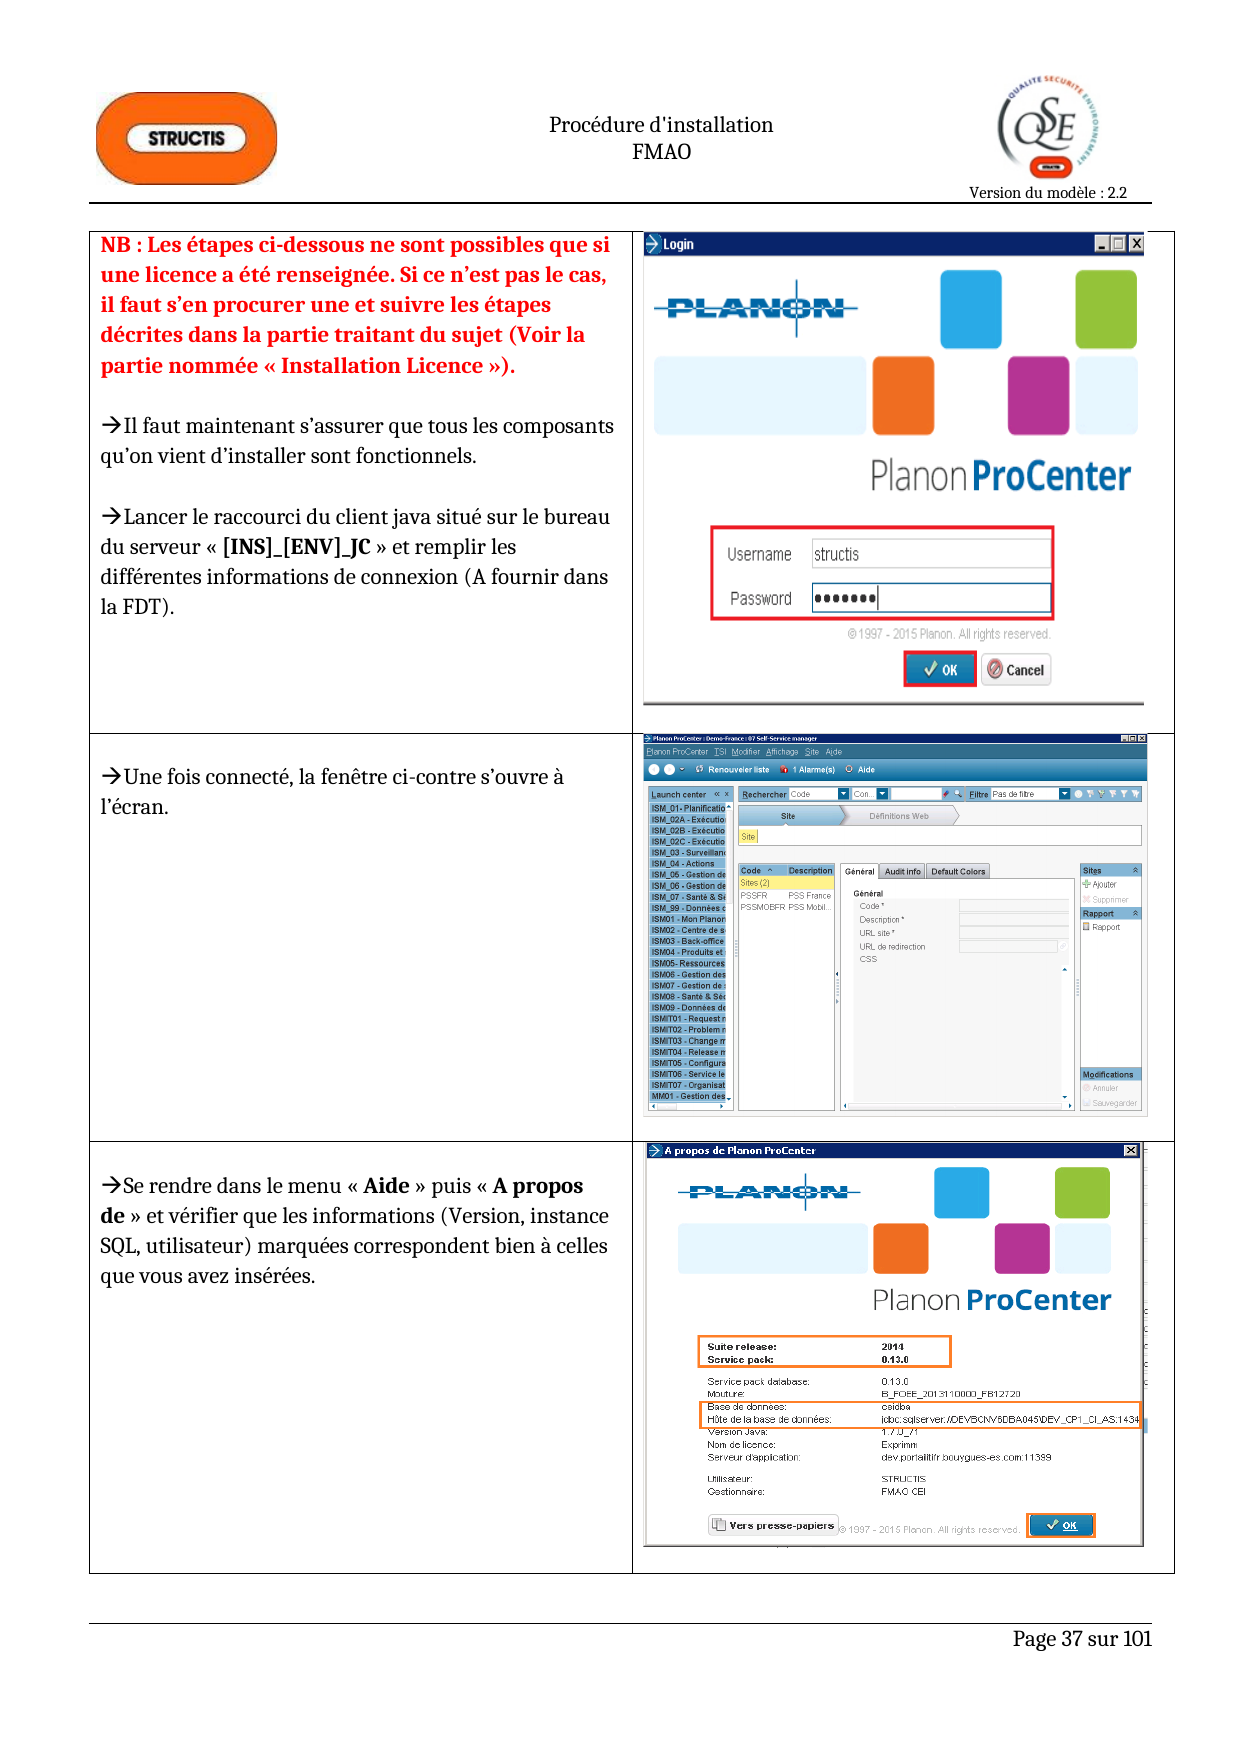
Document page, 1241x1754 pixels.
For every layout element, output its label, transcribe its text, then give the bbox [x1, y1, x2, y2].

picture [96, 92, 278, 185]
picture [643, 733, 1148, 777]
picture [643, 782, 1148, 1117]
table_cell NB : Les étapes ci-dessous ne sont possibles que si une licence a été renseignée. Si ce n’est pas le cas, il faut s’en procurer une et suivre les étapes décrites dans la partie traitant du sujet (Voir la partie nommée « Installation Licence »). Il faut maintenant s’assurer que tous les composants qu’on vient d’installer sont fonctionnels. Lancer le raccourci du client java situé sur le bureau du serveur « [INS]_[ENV]_JC » et remplir les différentes informations de connexion (A fournir dans la FDT). [90, 232, 632, 733]
table_cell Se rendre dans le menu « Aide » puis « A propos de » et vérifier que les informations (Version, instance SQL, utilisateur) marquées correspondent bien à celles que vous avez insérées. [90, 1142, 632, 1573]
table_cell Une fois connecté, la fenêtre ci-contre s’ouvre à l’écran. [90, 734, 632, 1141]
table_cell [633, 232, 1174, 733]
picture [994, 75, 1103, 183]
table_cell [633, 734, 1174, 1141]
picture [643, 231, 1148, 708]
picture [643, 1142, 1148, 1548]
table_cell [633, 1142, 1174, 1573]
